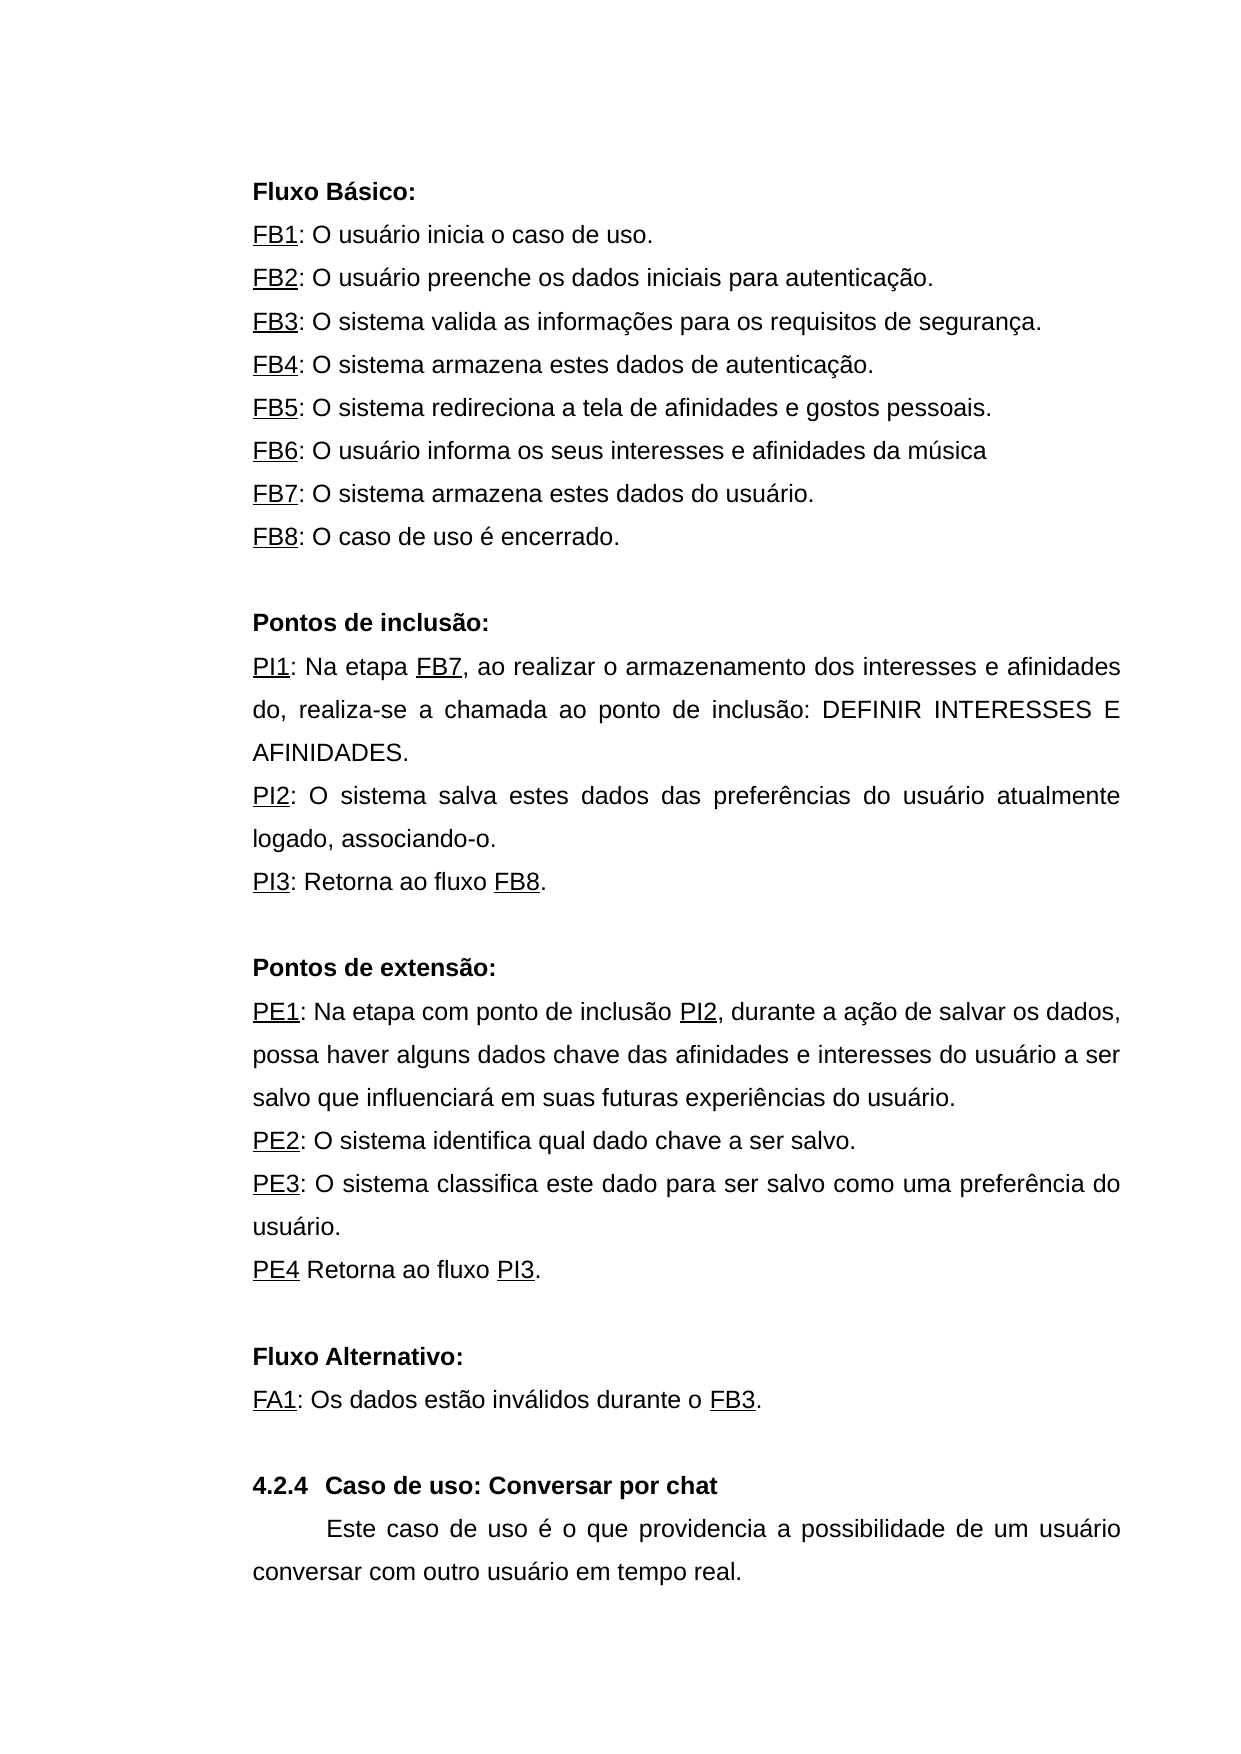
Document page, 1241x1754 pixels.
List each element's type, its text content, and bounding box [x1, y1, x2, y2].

text FA1: Os dados estão inválidos durante o FB3. [252, 1385, 1122, 1413]
text Fluxo Alternativo: [252, 1342, 1122, 1370]
text PI2: O sistema salva estes dados das preferências do usuário atualmente logado, associando-o. [252, 781, 1122, 853]
text FB4: O sistema armazena estes dados de autenticação. [252, 350, 1122, 378]
text FB8: O caso de uso é encerrado. [252, 522, 1122, 551]
text FB1: O usuário inicia o caso de uso. [252, 220, 1122, 249]
text PE1: Na etapa com ponto de inclusão PI2, durante a ação de salvar os dados, possa haver alguns dados chave das afinidades e interesses do usuário a ser salvo que influenciará em suas futuras experiências do usuário. [252, 997, 1122, 1112]
text FB6: O usuário informa os seus interesses e afinidades da música [252, 436, 1122, 465]
text FB7: O sistema armazena estes dados do usuário. [252, 479, 1122, 508]
text Pontos de inclusão: [252, 608, 1122, 637]
text PI1: Na etapa FB7, ao realizar o armazenamento dos interesses e afinidades do, realiza-se a chamada ao ponto de inclusão: DEFINIR INTERESSES E AFINIDADES. [252, 652, 1122, 767]
text PE2: O sistema identifica qual dado chave a ser salvo. [252, 1126, 1122, 1155]
text Este caso de uso é o que providencia a possibilidade de um usuário conversar com outro usuário em tempo real. [252, 1514, 1122, 1586]
text FB5: O sistema redireciona a tela de afinidades e gostos pessoais. [252, 393, 1122, 422]
text PI3: Retorna ao fluxo FB8. [252, 867, 1122, 896]
text Pontos de extensão: [252, 953, 1122, 982]
text PE4 Retorna ao fluxo PI3. [252, 1255, 1122, 1284]
list Caso de uso: Conversar por chat [252, 1471, 1122, 1500]
text Fluxo Básico: [252, 177, 1122, 206]
text FB3: O sistema valida as informações para os requisitos de segurança. [252, 307, 1122, 335]
text PE3: O sistema classifica este dado para ser salvo como uma preferência do usuário. [252, 1169, 1122, 1241]
text FB2: O usuário preenche os dados iniciais para autenticação. [252, 263, 1122, 292]
